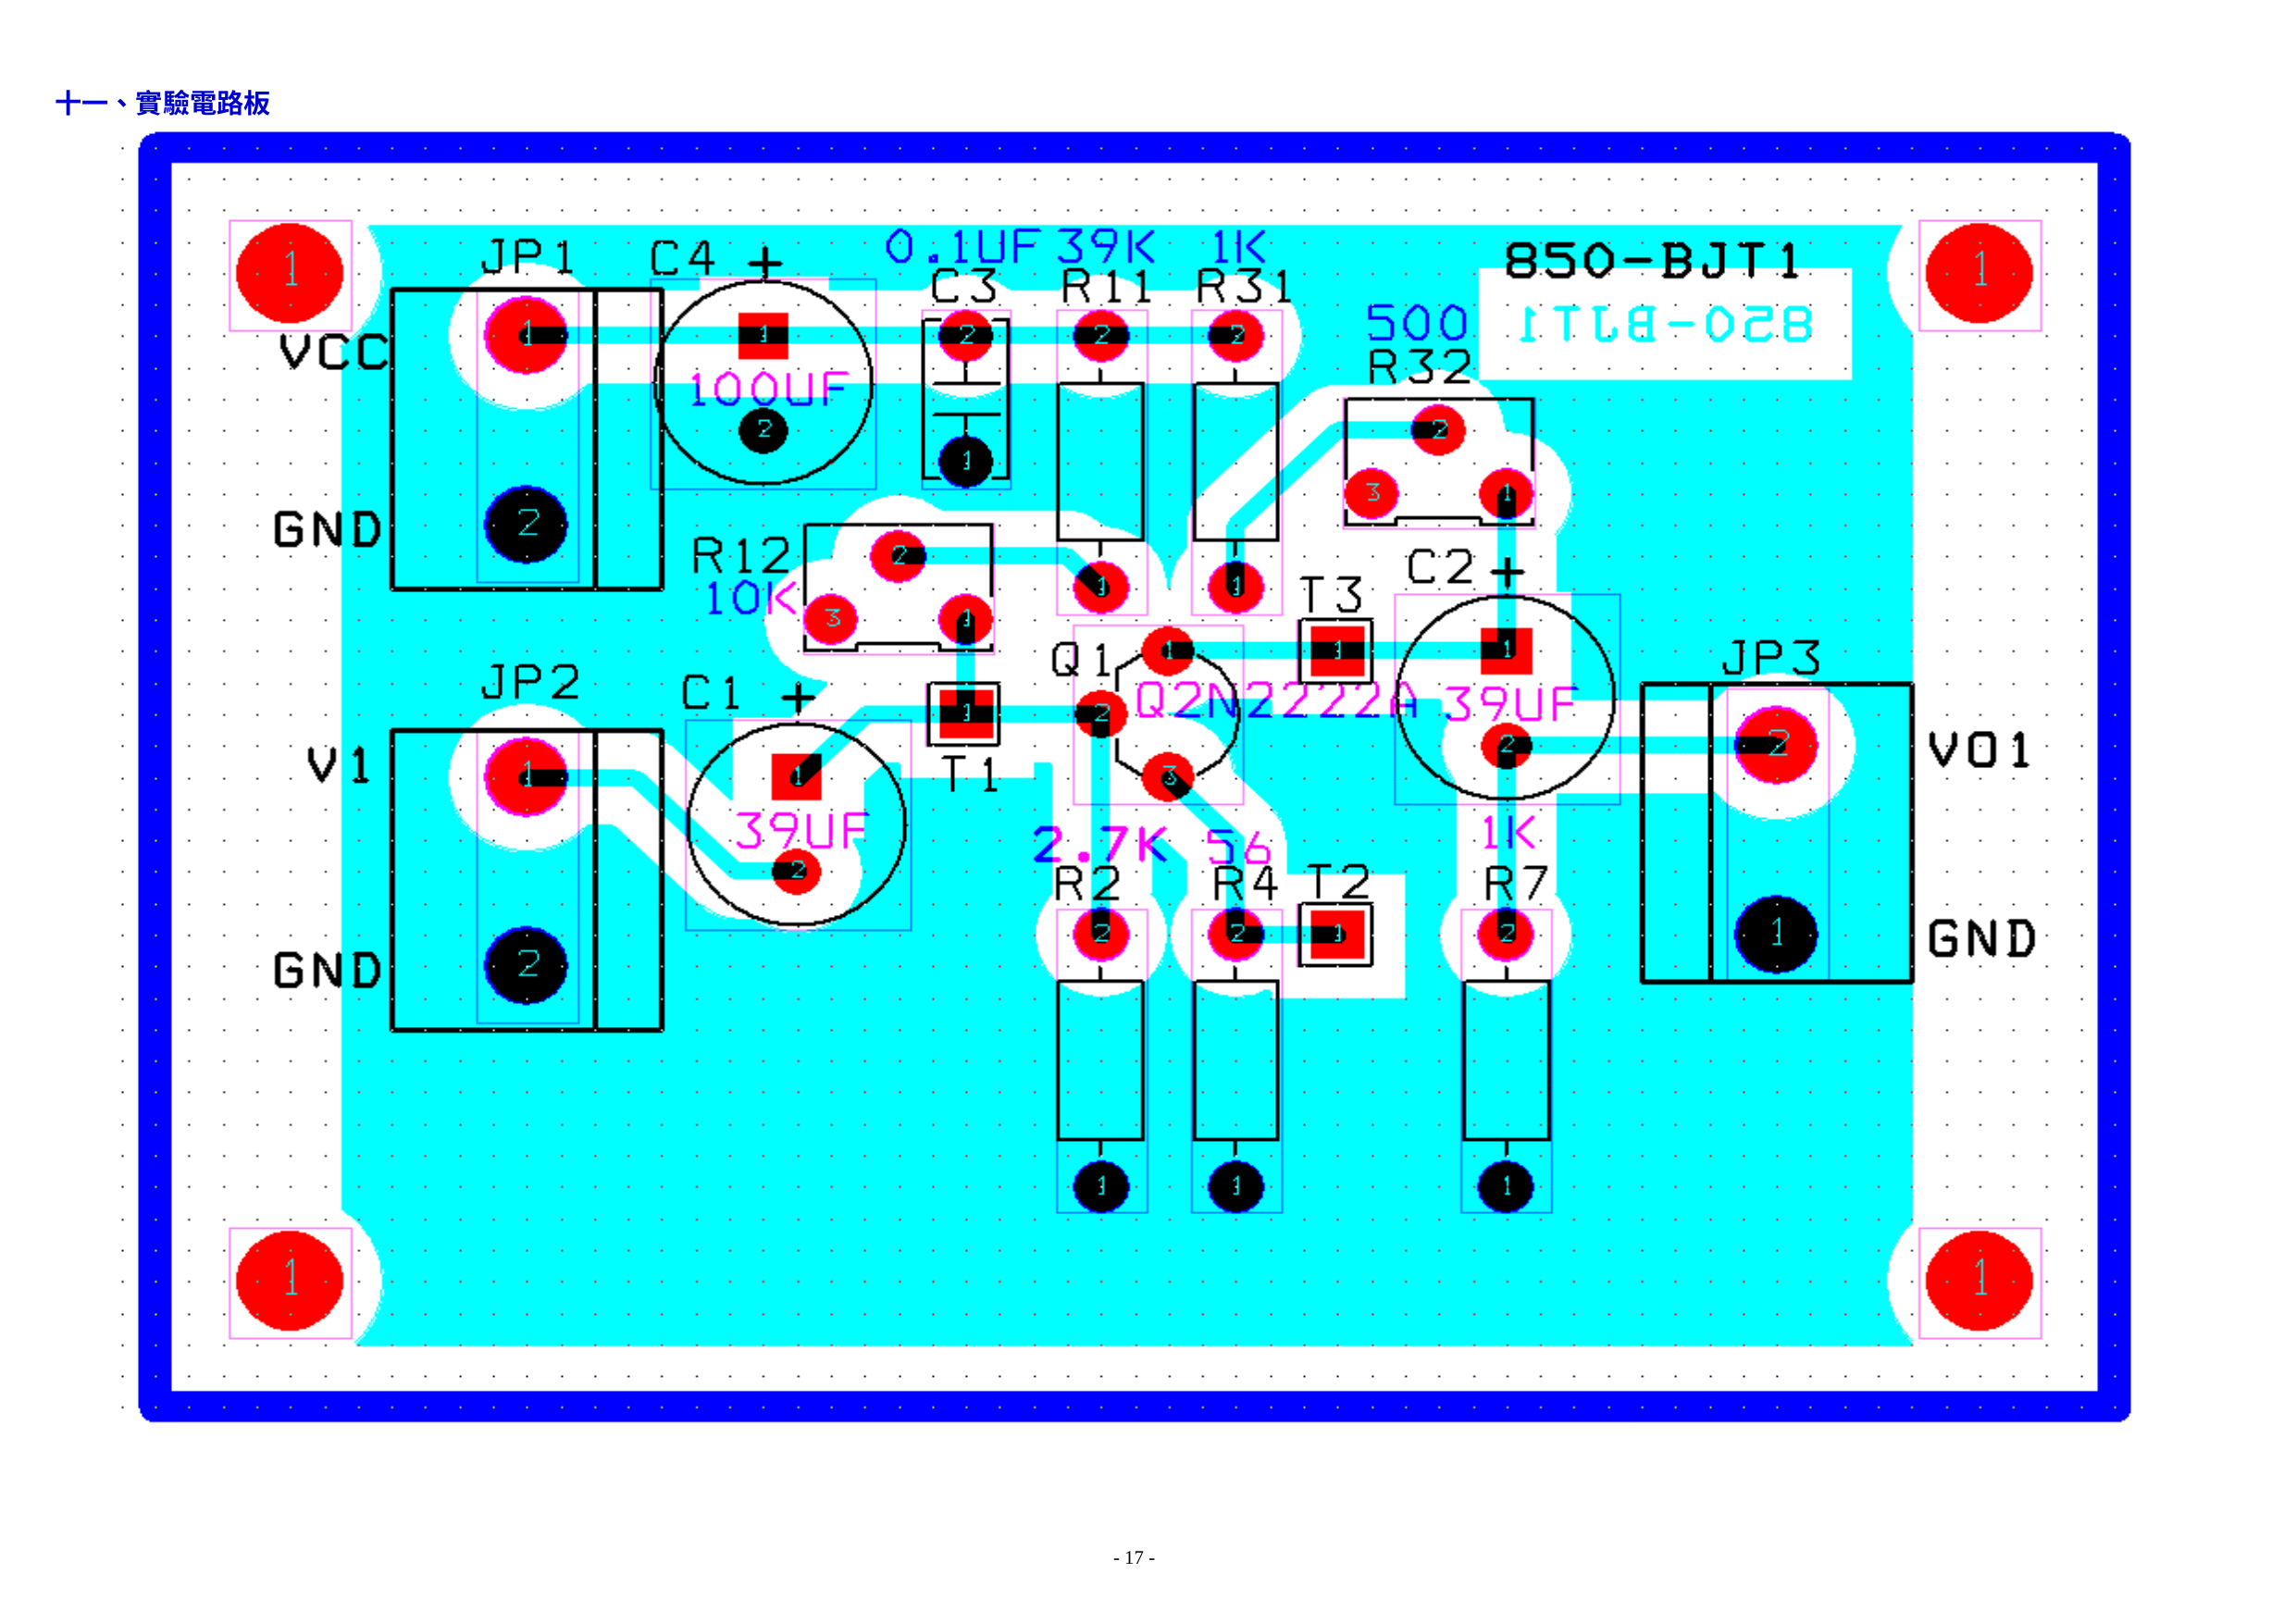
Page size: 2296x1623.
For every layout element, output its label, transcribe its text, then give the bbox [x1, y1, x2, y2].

text 十一、實驗電路板 [55, 82, 2214, 121]
picture [120, 120, 2148, 1426]
